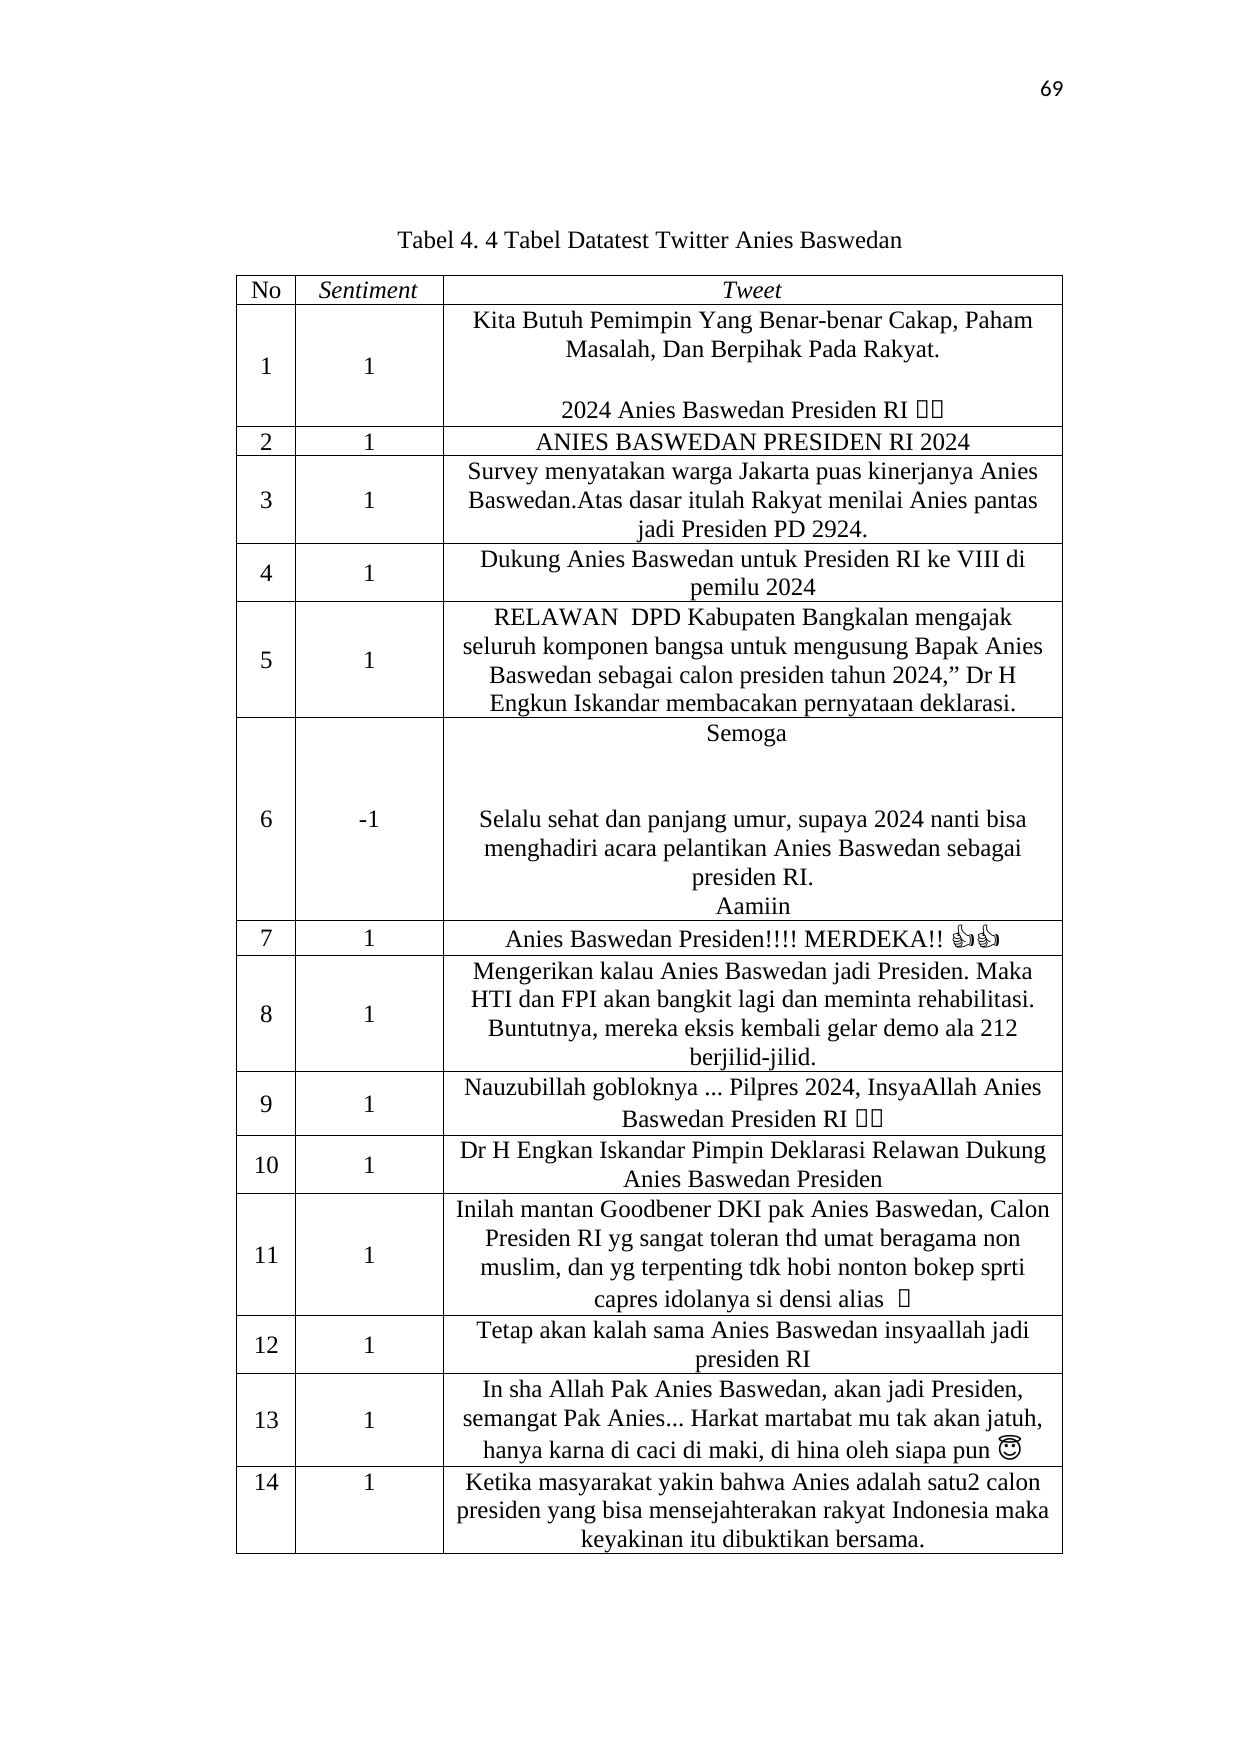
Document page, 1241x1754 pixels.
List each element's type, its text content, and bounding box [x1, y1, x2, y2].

table_cell 10 [237, 1136, 295, 1193]
table_cell 14 [237, 1467, 295, 1553]
table_cell Nauzubillah gobloknya ... Pilpres 2024, InsyaAllah Anies Baswedan Presiden RI 🇮🇩 [444, 1072, 1062, 1134]
table_cell 6 [237, 718, 295, 919]
table_cell 3 [237, 456, 295, 543]
table_cell RELAWAN DPD Kabupaten Bangkalan mengajak seluruh komponen bangsa untuk mengusung Bapak Anies Baswedan sebagai calon presiden tahun 2024,” Dr H Engkun Iskandar membacakan pernyataan deklarasi. [444, 602, 1062, 717]
table_cell 4 [237, 544, 295, 601]
table_header Tweet [444, 276, 1062, 304]
table_cell Mengerikan kalau Anies Baswedan jadi Presiden. Maka HTI dan FPI akan bangkit lagi dan meminta rehabilitasi. Buntutnya, mereka eksis kembali gelar demo ala 212 berjilid-jilid. [444, 956, 1062, 1071]
table_cell ANIES BASWEDAN PRESIDEN RI 2024 [444, 427, 1062, 455]
table_cell 1 [296, 544, 443, 601]
table_cell 8 [237, 956, 295, 1071]
table_cell Dukung Anies Baswedan untuk Presiden RI ke VIII di pemilu 2024 [444, 544, 1062, 601]
table_cell 1 [296, 1072, 443, 1134]
table_cell 1 [296, 427, 443, 455]
table_cell Semoga Selalu sehat dan panjang umur, supaya 2024 nanti bisa menghadiri acara pelantikan Anies Baswedan sebagai presiden RI. Aamiin [444, 718, 1062, 919]
table_cell In sha Allah Pak Anies Baswedan, akan jadi Presiden, semangat Pak Anies... Harkat martabat mu tak akan jatuh, hanya karna di caci di maki, di hina oleh siapa pun 😇 [444, 1374, 1062, 1466]
table_cell 5 [237, 602, 295, 717]
table_cell 1 [296, 456, 443, 543]
table_cell 1 [296, 921, 443, 955]
table_header No [237, 276, 295, 304]
table_cell -1 [296, 718, 443, 919]
table_cell 1 [296, 1136, 443, 1193]
table_cell 1 [296, 1374, 443, 1466]
table_cell 13 [237, 1374, 295, 1466]
table_cell 1 [296, 956, 443, 1071]
table_cell Inilah mantan Goodbener DKI pak Anies Baswedan, Calon Presiden RI yg sangat toleran thd umat beragama non muslim, dan yg terpenting tdk hobi nonton bokep sprti capres idolanya si densi alias 🤪 [444, 1194, 1062, 1314]
table_cell 12 [237, 1316, 295, 1373]
table_cell Tetap akan kalah sama Anies Baswedan insyaallah jadi presiden RI [444, 1316, 1062, 1373]
table_cell 1 [296, 1194, 443, 1314]
table_cell 7 [237, 921, 295, 955]
text Tabel 4. 4 Tabel Datatest Twitter Anies Baswedan [236, 225, 1063, 254]
table_cell 1 [237, 305, 295, 426]
table_cell Anies Baswedan Presiden!!!! MERDEKA!! 👍👍 [444, 921, 1062, 955]
table_cell 9 [237, 1072, 295, 1134]
table_cell 1 [296, 1316, 443, 1373]
table_cell Dr H Engkan Iskandar Pimpin Deklarasi Relawan Dukung Anies Baswedan Presiden [444, 1136, 1062, 1193]
table_cell 1 [296, 1467, 443, 1553]
table_cell 2 [237, 427, 295, 455]
table_header Sentiment [296, 276, 443, 304]
table_cell 1 [296, 305, 443, 426]
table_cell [444, 1467, 1062, 1553]
table_cell Kita Butuh Pemimpin Yang Benar-benar Cakap, Paham Masalah, Dan Berpihak Pada Rakyat. 2024 Anies Baswedan Presiden RI 🇮🇩 [444, 305, 1062, 426]
table_cell 11 [237, 1194, 295, 1314]
table_cell Survey menyatakan warga Jakarta puas kinerjanya Anies Baswedan.Atas dasar itulah Rakyat menilai Anies pantas jadi Presiden PD 2924. [444, 456, 1062, 543]
table_cell 1 [296, 602, 443, 717]
